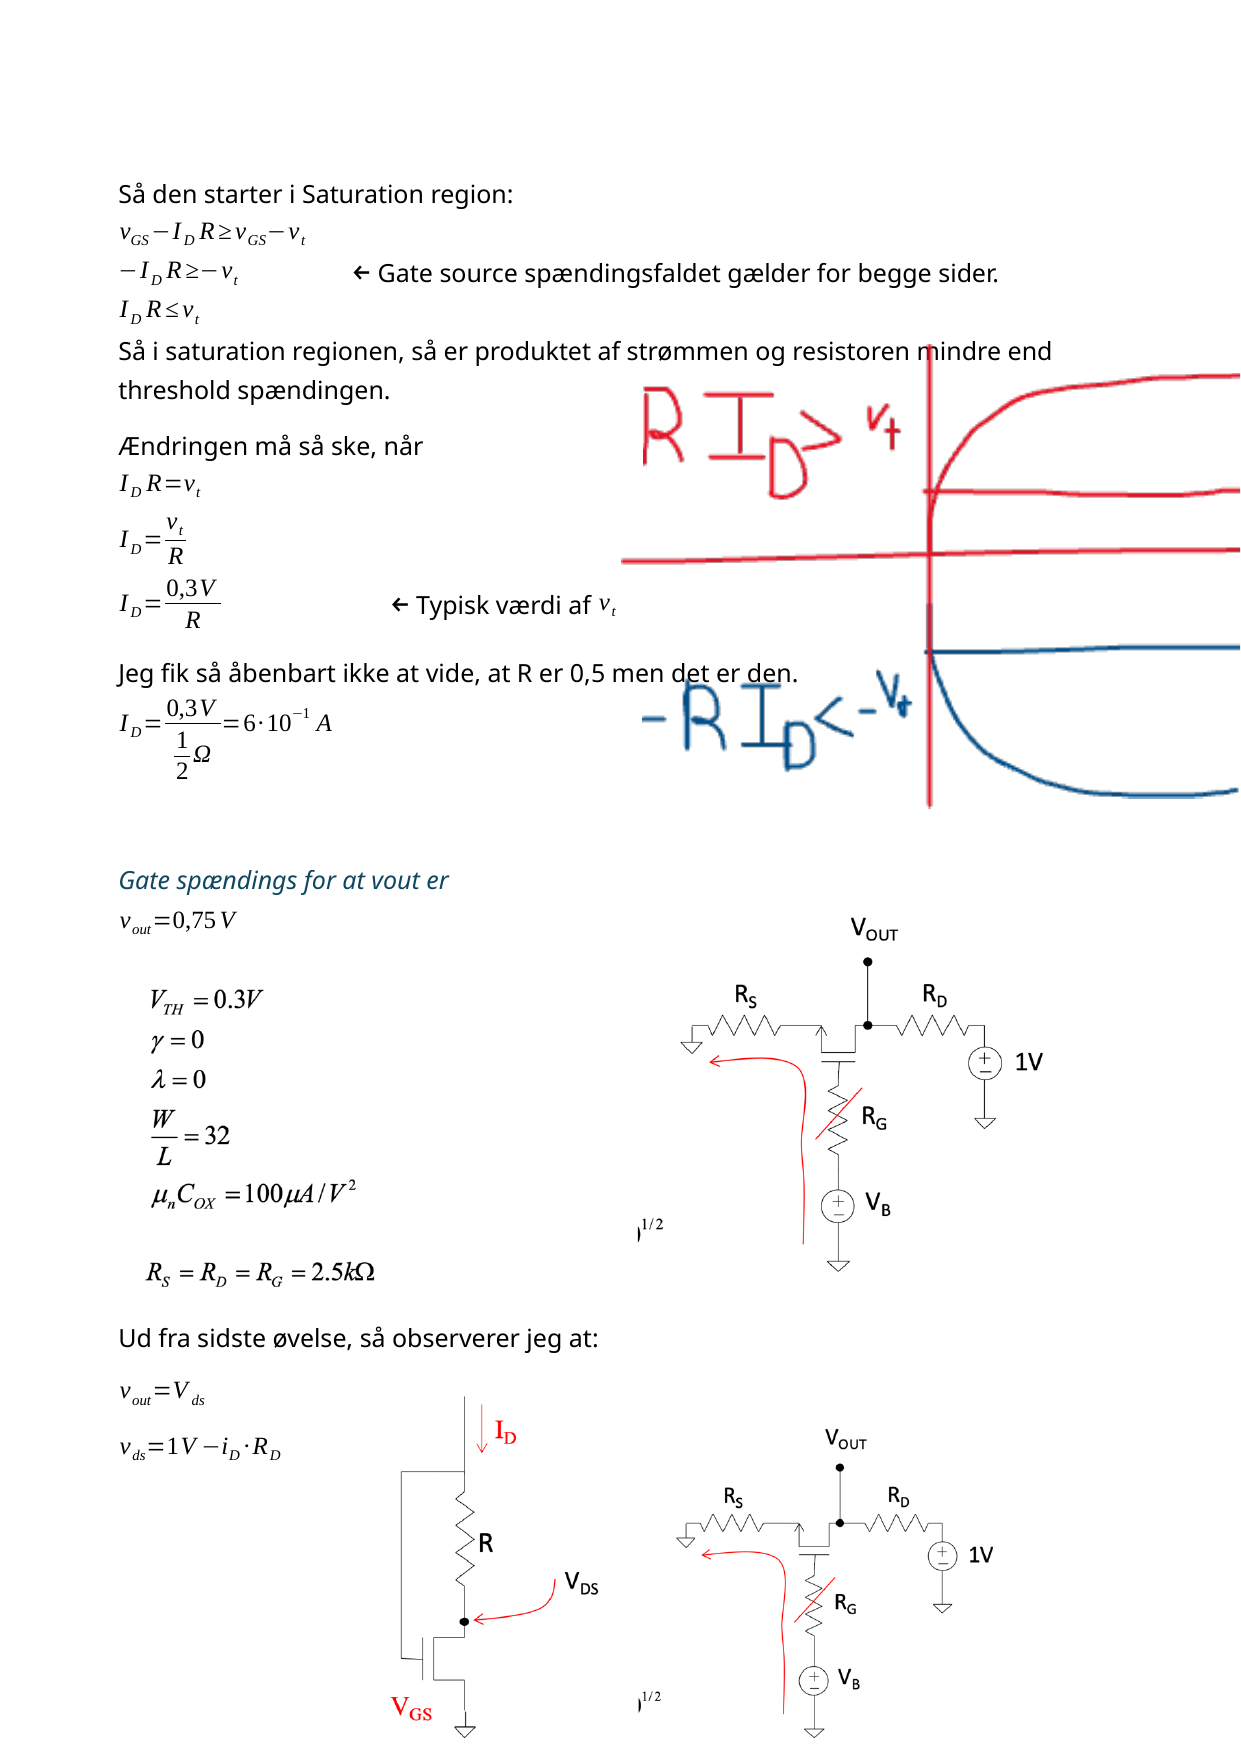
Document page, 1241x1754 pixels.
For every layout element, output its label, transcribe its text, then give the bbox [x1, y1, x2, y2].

picture [118, 961, 389, 1299]
subtitle Gate spændings for at vout er [118, 863, 1122, 897]
text Ud fra sidste øvelse, så observerer jeg at: [118, 1321, 1122, 1355]
picture [336, 1383, 1023, 1754]
text Jeg fik så åbenbart ikke at vide, at R er 0,5 men det er den. [118, 656, 621, 785]
picture [621, 344, 1241, 809]
text Så den starter i Saturation region: Gate source spændingsfaldet gælder for begge sider. Så i saturation regionen, så er produktet af strømmen og resistoren mindre end threshold spændingen. [118, 177, 1122, 407]
picture [637, 865, 1077, 1290]
text Ændringen må så ske, når Typisk værdi af [118, 429, 621, 634]
